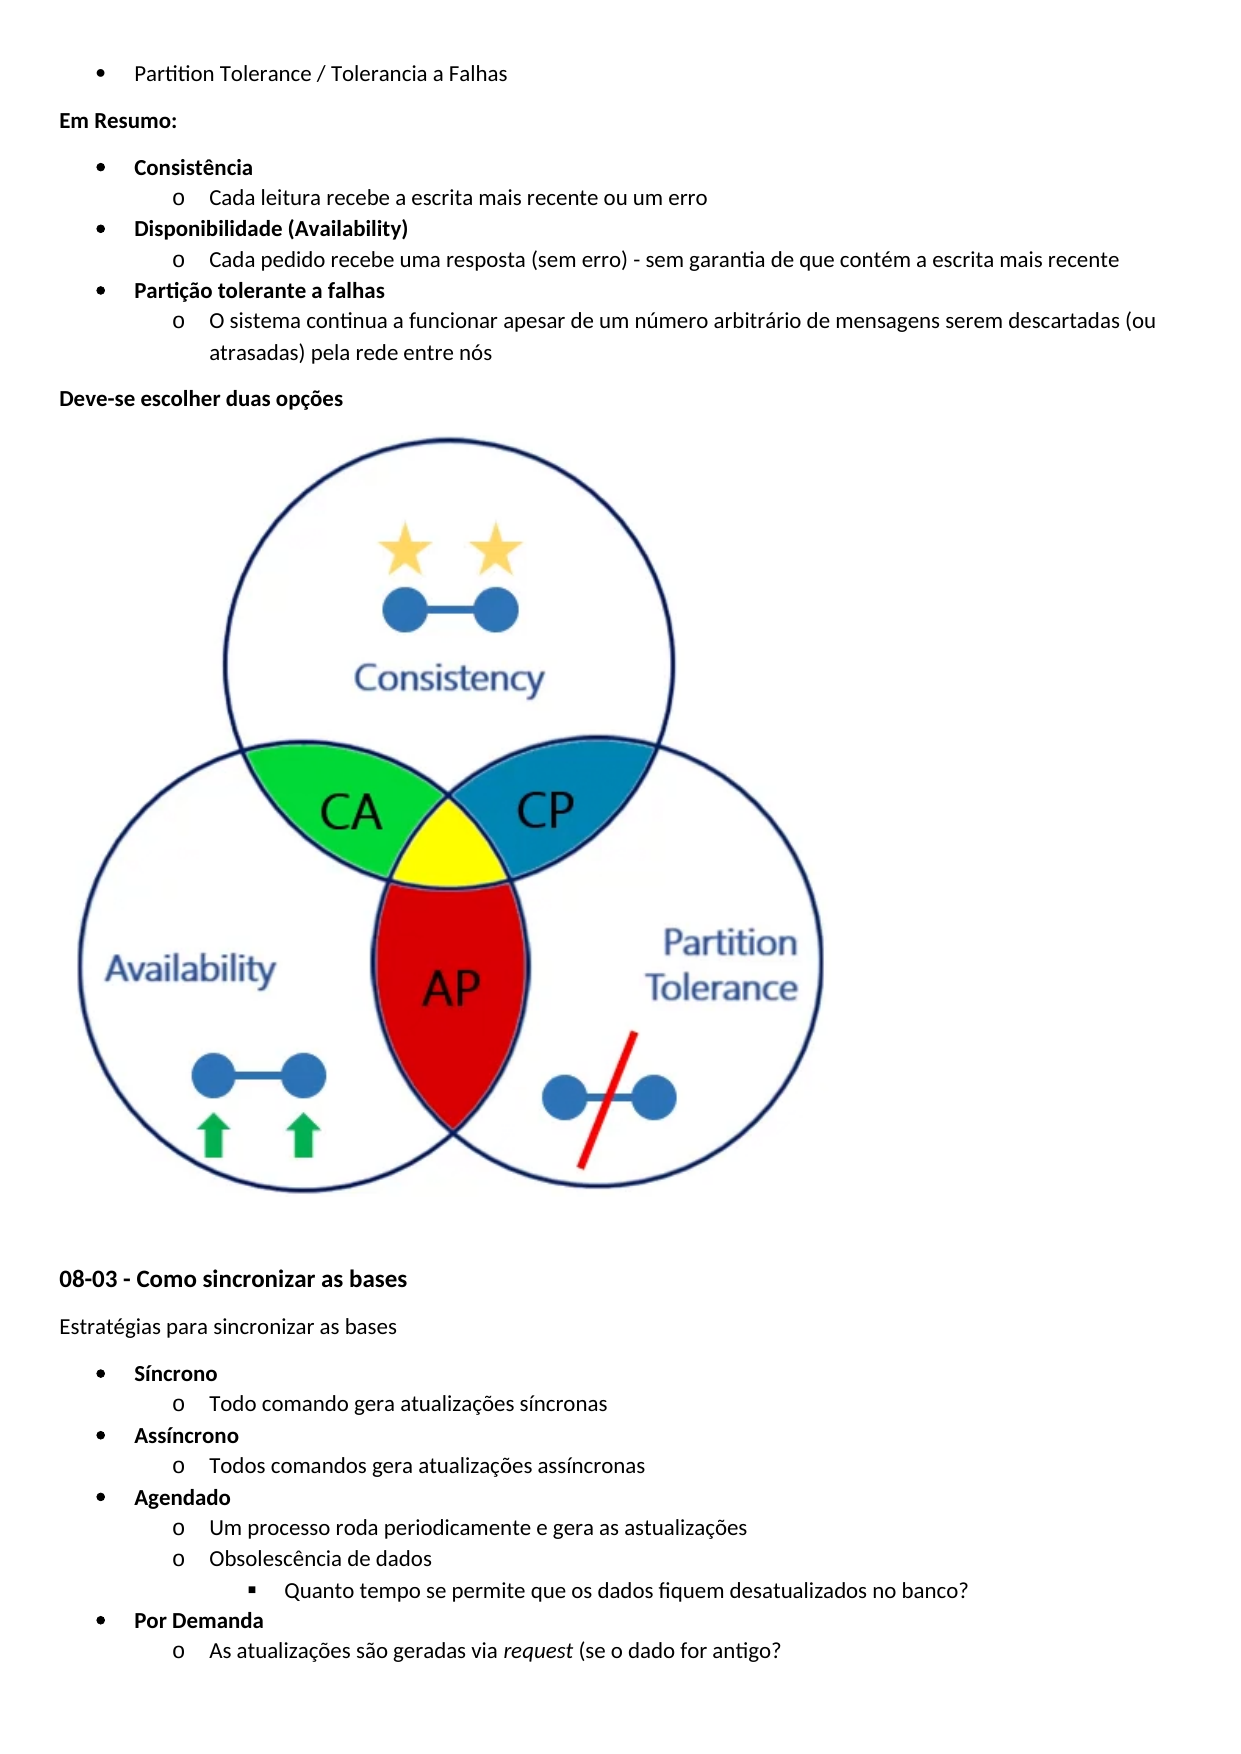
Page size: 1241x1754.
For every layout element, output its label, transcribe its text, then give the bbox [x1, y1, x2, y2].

list Consistência [97, 153, 1181, 181]
subtitle Em Resumo: [59, 106, 1181, 134]
list Todos comandos gera atualizações assíncronas [172, 1451, 1181, 1480]
list Partição tolerante a falhas [97, 276, 1181, 304]
picture [59, 431, 838, 1197]
list Agendado [97, 1483, 1181, 1511]
list Um processo roda periodicamente e gera as astualizações [172, 1513, 1181, 1542]
list As atualizações são geradas via request (se o dado for antigo? [172, 1636, 1181, 1665]
list Por Demanda [97, 1606, 1181, 1634]
list Síncrono [97, 1359, 1181, 1387]
subtitle Deve-se escolher duas opções [59, 384, 1181, 413]
list Quanto tempo se permite que os dados fiquem desatualizados no banco? [247, 1576, 1181, 1604]
list Todo comando gera atualizações síncronas [172, 1389, 1181, 1419]
text Estratégias para sincronizar as bases [59, 1312, 1181, 1340]
list Cada leitura recebe a escrita mais recente ou um erro [172, 183, 1181, 212]
list O sistema continua a funcionar apesar de um número arbitrário de mensagens serem descartadas (ou atrasadas) pela rede entre nós [172, 306, 1181, 366]
list Assíncrono [97, 1421, 1181, 1449]
list Disponibilidade (Availability) [97, 214, 1181, 242]
list Obsolescência de dados [172, 1544, 1181, 1573]
subtitle 08-03 - Como sincronizar as bases [59, 1263, 1181, 1293]
list Partition Tolerance / Tolerancia a Falhas [97, 59, 1181, 87]
list Cada pedido recebe uma resposta (sem erro) - sem garantia de que contém a escrita mais recente [172, 245, 1181, 274]
